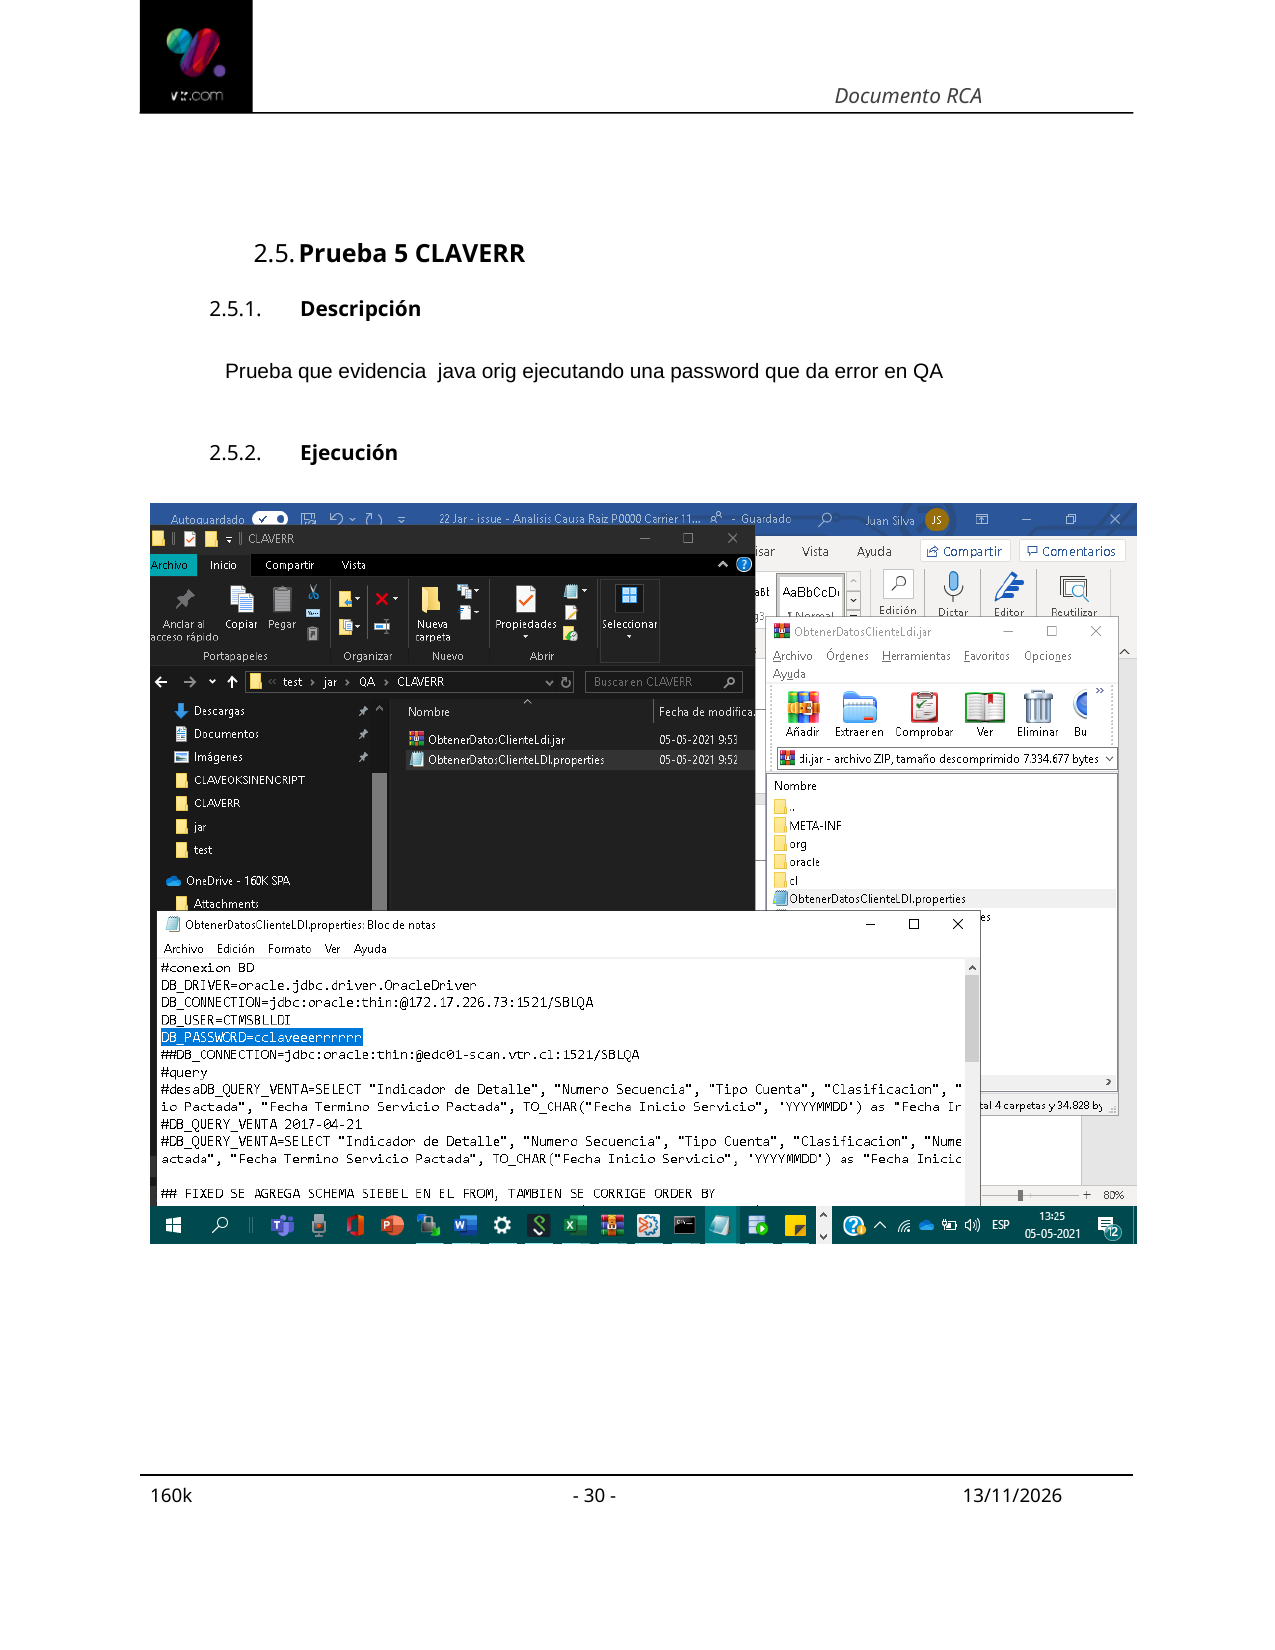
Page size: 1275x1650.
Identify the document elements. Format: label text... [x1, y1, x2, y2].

text Prueba que evidencia java orig ejecutando una password que da error en QA [209, 359, 1137, 383]
subtitle Ejecución [209, 438, 1137, 467]
subtitle Descripción [209, 294, 1137, 323]
picture [166, 28, 226, 101]
picture [150, 503, 1137, 1244]
subtitle Prueba 5 CLAVERR [216, 235, 1137, 269]
